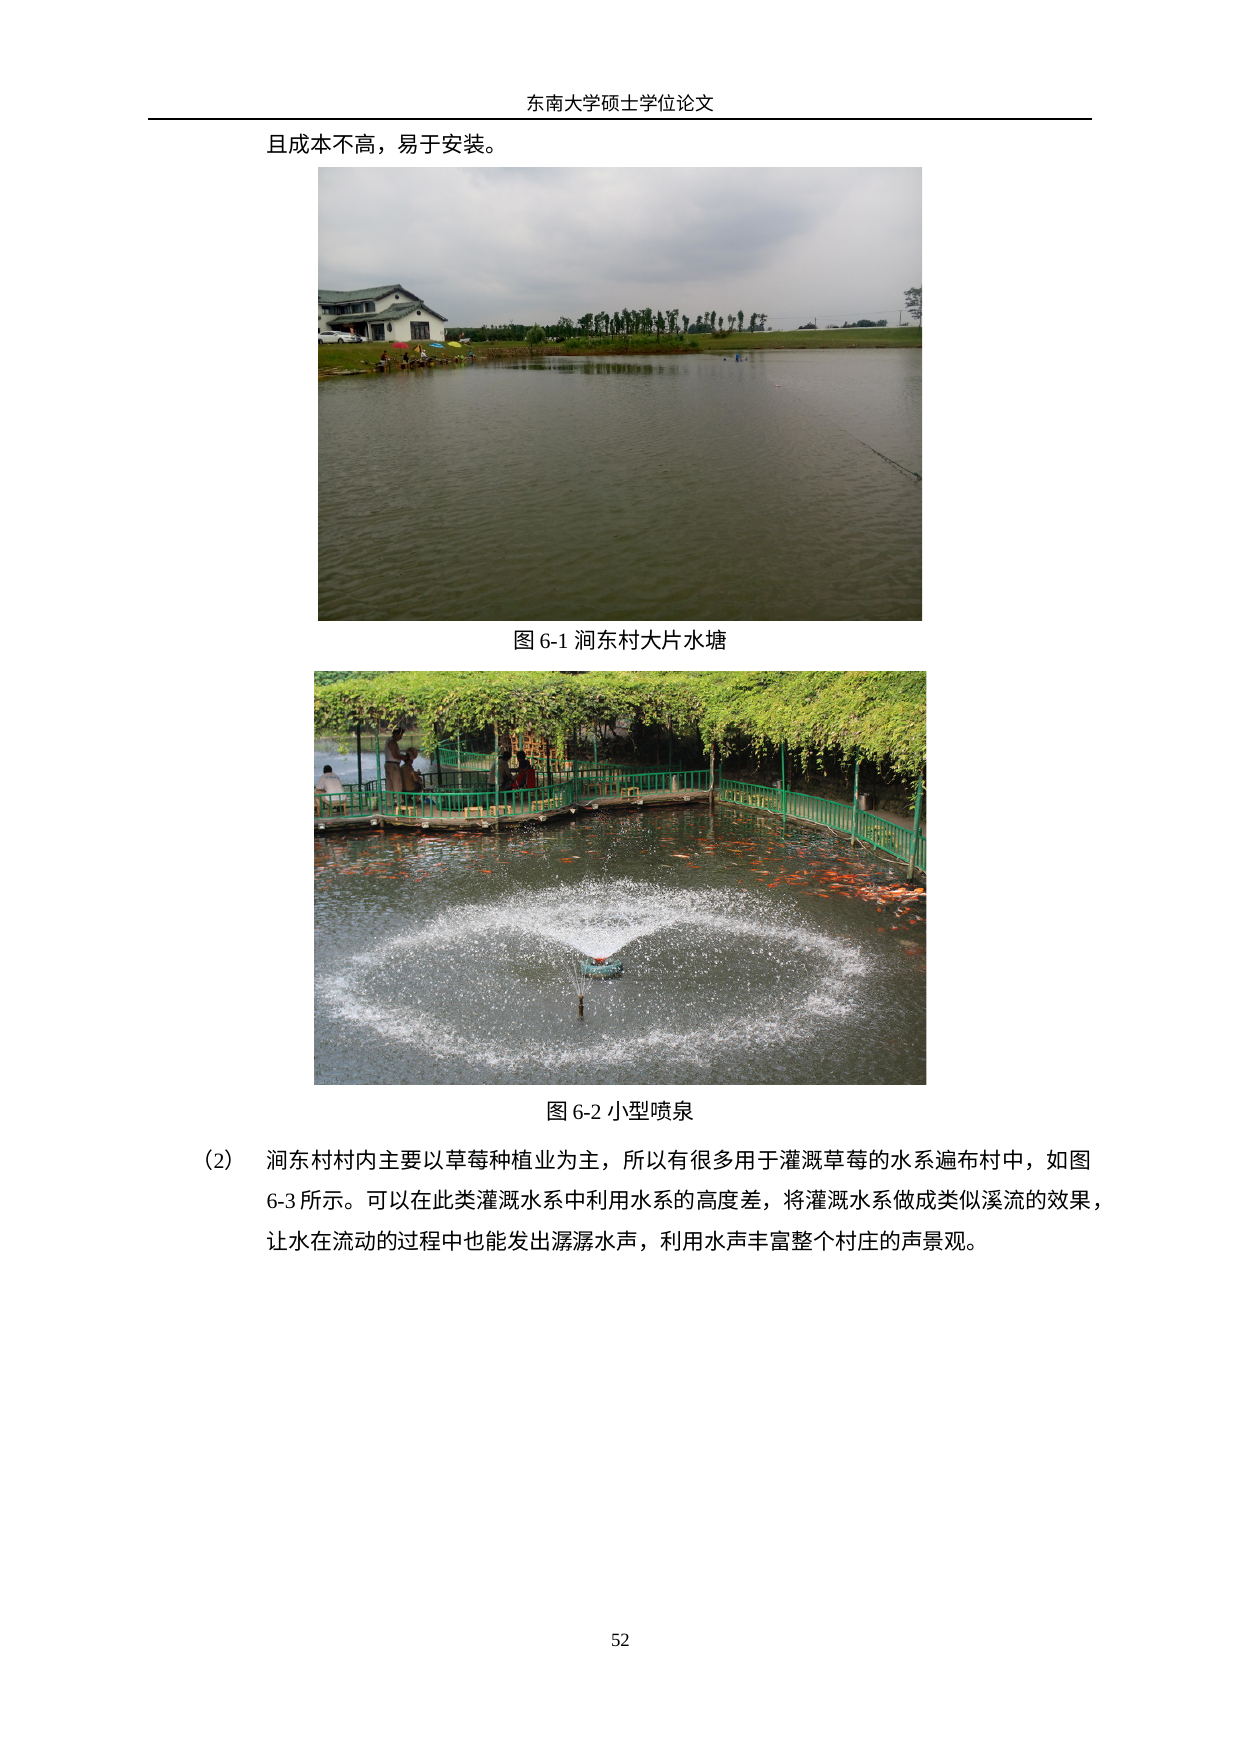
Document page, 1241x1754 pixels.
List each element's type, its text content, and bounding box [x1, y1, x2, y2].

picture [318, 167, 923, 621]
text 图6-2 小型喷泉 [148, 1093, 1092, 1126]
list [191, 127, 1092, 159]
list 涧东村村内主要以草莓种植业为主，所以有很多用于灌溉草莓的水系遍布村中，如图6-3所示。可以在此类灌溉水系中利用水系的高度差，将灌溉水系做成类似溪流的效果，让水在流动的过程中也能发出潺潺水声，利用水声丰富整个村庄的声景观。 [191, 1142, 1092, 1256]
picture [314, 671, 927, 1085]
text 图6-1 涧东村大片水塘 [148, 622, 1092, 655]
